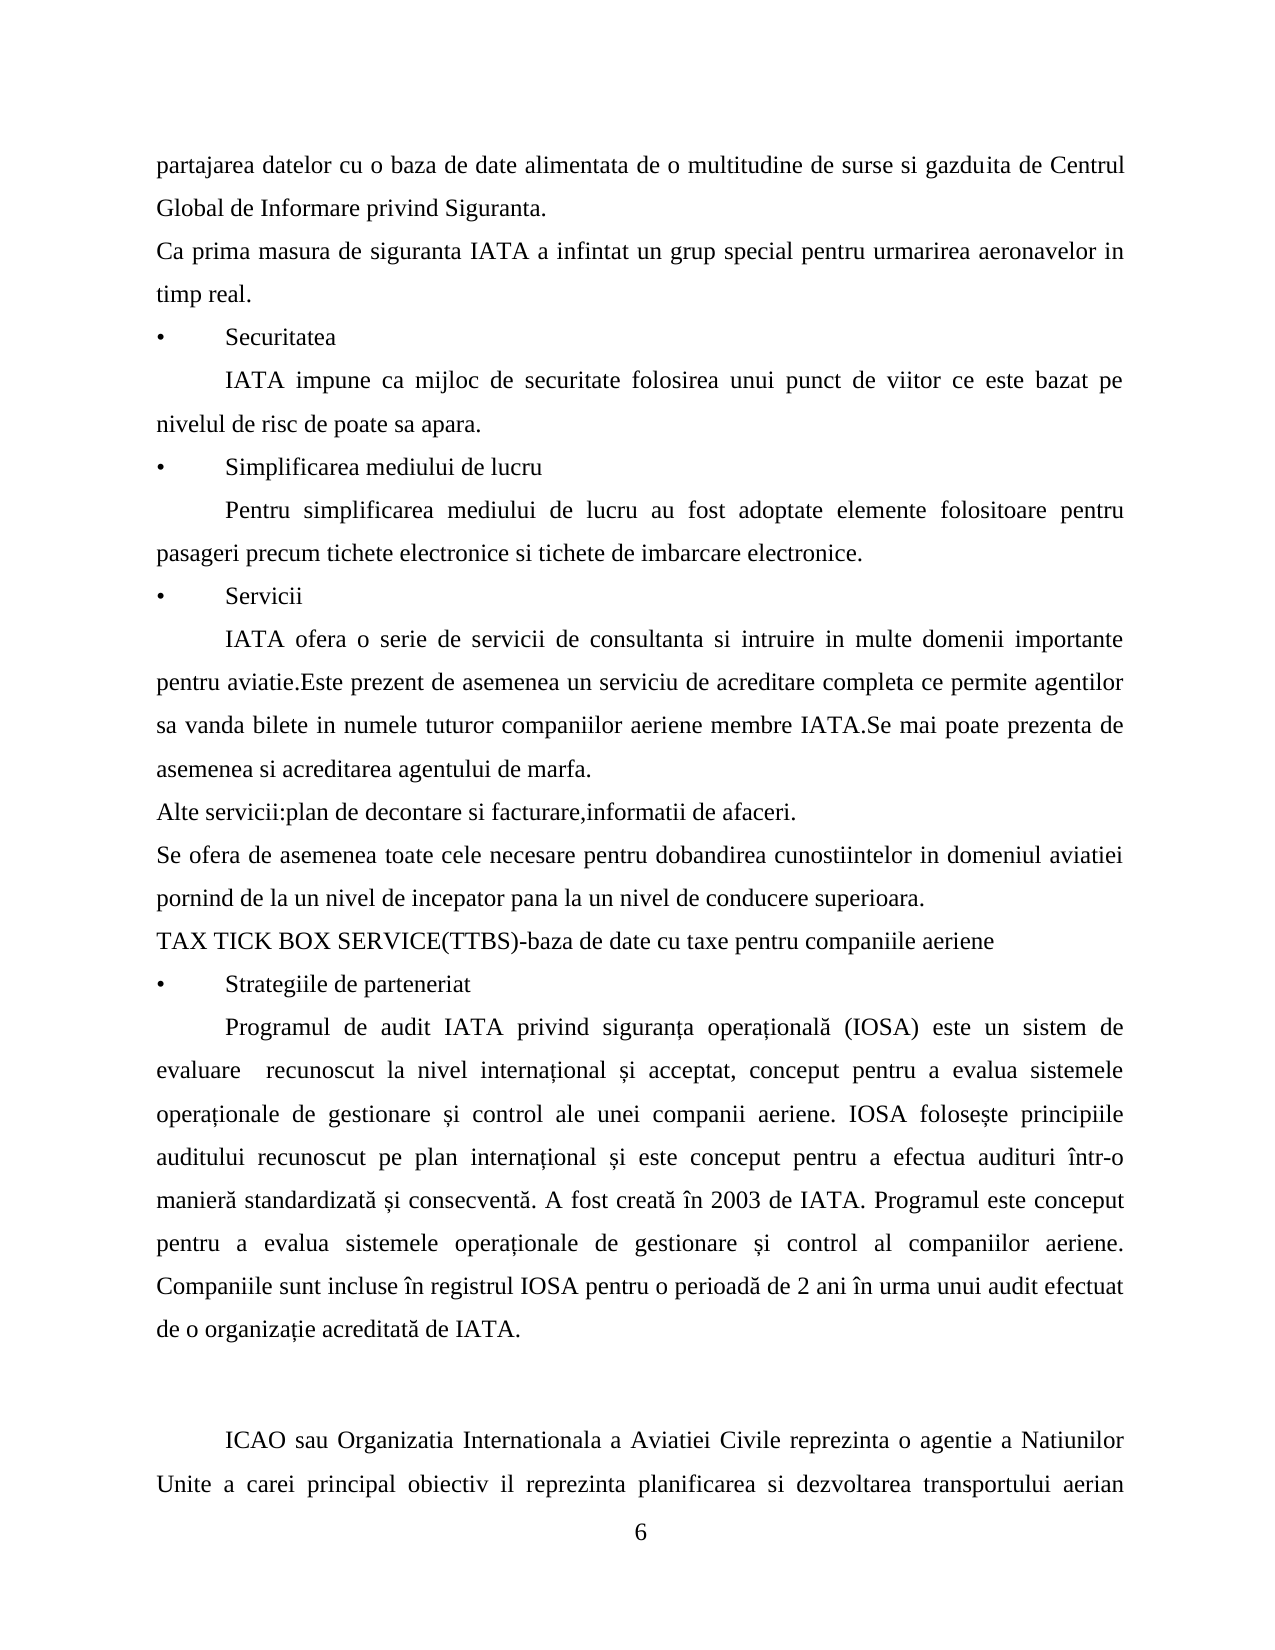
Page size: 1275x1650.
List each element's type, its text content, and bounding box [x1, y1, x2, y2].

text Programul de audit IATA privind siguranța operațională (IOSA) este un sistem de evaluare recunoscut la nivel internațional și acceptat, conceput pentru a evalua sistemele operaționale de gestionare și control ale unei companii aeriene. IOSA folosește principiile auditului recunoscut pe plan internațional și este conceput pentru a efectua audituri într-o manieră standardizată și consecventă. A fost creată în 2003 de IATA. Programul este conceput pentru a evalua sistemele operaționale de gestionare și control al companiilor aeriene. Companiile sunt incluse în registrul IOSA pentru o perioadă de 2 ani în urma unui audit efectuat de o organizație acreditată de IATA. [156, 1012, 1125, 1343]
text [156, 1426, 1125, 1497]
text • Simplificarea mediului de lucru [156, 452, 1125, 481]
text Pentru simplificarea mediului de lucru au fost adoptate elemente folositoare pentru pasageri precum tichete electronice si tichete de imbarcare electronice. [156, 495, 1125, 567]
text • Servicii [156, 581, 1125, 610]
text IATA impune ca mijloc de securitate folosirea unui punct de viitor ce este bazat pe nivelul de risc de poate sa apara. [156, 366, 1125, 437]
text TAX TICK BOX SERVICE(TTBS)-baza de date cu taxe pentru companiile aeriene [156, 926, 1125, 955]
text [156, 150, 1125, 222]
text • Strategiile de parteneriat [156, 969, 1125, 998]
text Se ofera de asemenea toate cele necesare pentru dobandirea cunostiintelor in domeniul aviatiei pornind de la un nivel de incepator pana la un nivel de conducere superioara. [156, 840, 1125, 912]
text IATA ofera o serie de servicii de consultanta si intruire in multe domenii importante pentru aviatie.Este prezent de asemenea un serviciu de acreditare completa ce permite agentilor sa vanda bilete in numele tuturor companiilor aeriene membre IATA.Se mai poate prezenta de asemenea si acreditarea agentului de marfa. [156, 624, 1125, 782]
text Ca prima masura de siguranta IATA a infintat un grup special pentru urmarirea aeronavelor in timp real. [156, 236, 1125, 308]
text • Securitatea [156, 322, 1125, 351]
text Alte servicii:plan de decontare si facturare,informatii de afaceri. [156, 797, 1125, 826]
